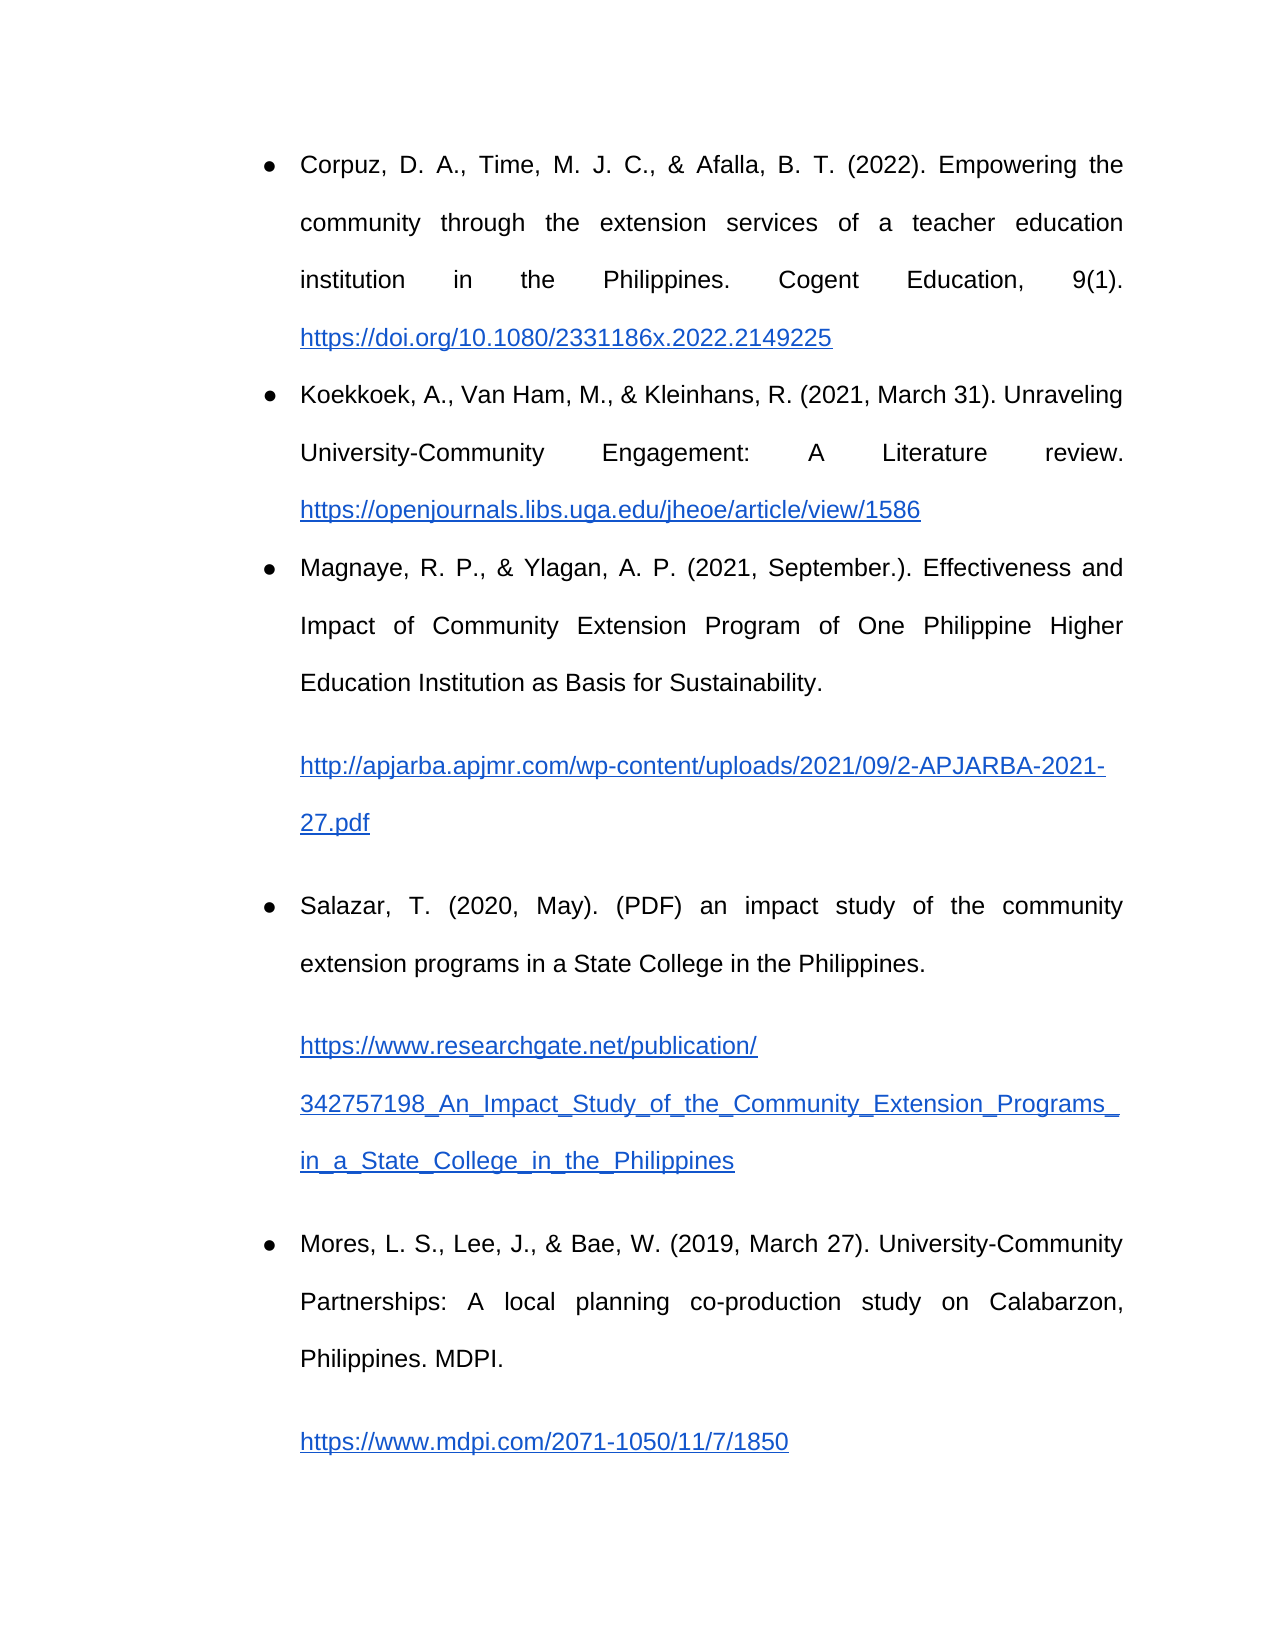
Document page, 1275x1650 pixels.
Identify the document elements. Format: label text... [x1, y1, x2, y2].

text https://www.researchgate.net/publication/342757198_An_Impact_Study_of_the_Community_Extension_Programs_in_a_State_College_in_the_Philippines [300, 1031, 1125, 1175]
text http://apjarba.apjmr.com/wp-content/uploads/2021/09/2-APJARBA-2021-27.pdf [300, 751, 1125, 837]
list Corpuz, D. A., Time, M. J. C., & Afalla, B. T. (2022). Empowering the community through the extension services of a teacher education institution in the Philippines. Cogent Education, 9(1). https://doi.org/10.1080/2331186x.2022.2149225 [262, 150, 1125, 352]
list Koekkoek, A., Van Ham, M., & Kleinhans, R. (2021, March 31). Unraveling University-Community Engagement: A Literature review. https://openjournals.libs.uga.edu/jheoe/article/view/1586 [262, 380, 1125, 524]
list Salazar, T. (2020, May). (PDF) an impact study of the community extension programs in a State College in the Philippines. [262, 891, 1125, 977]
text https://www.mdpi.com/2071-1050/11/7/1850 [300, 1427, 1125, 1455]
list Mores, L. S., Lee, J., & Bae, W. (2019, March 27). University-Community Partnerships: A local planning co-production study on Calabarzon, Philippines. MDPI. [262, 1229, 1125, 1373]
list Magnaye, R. P., & Ylagan, A. P. (2021, September.). Effectiveness and Impact of Community Extension Program of One Philippine Higher Education Institution as Basis for Sustainability. [262, 553, 1125, 697]
